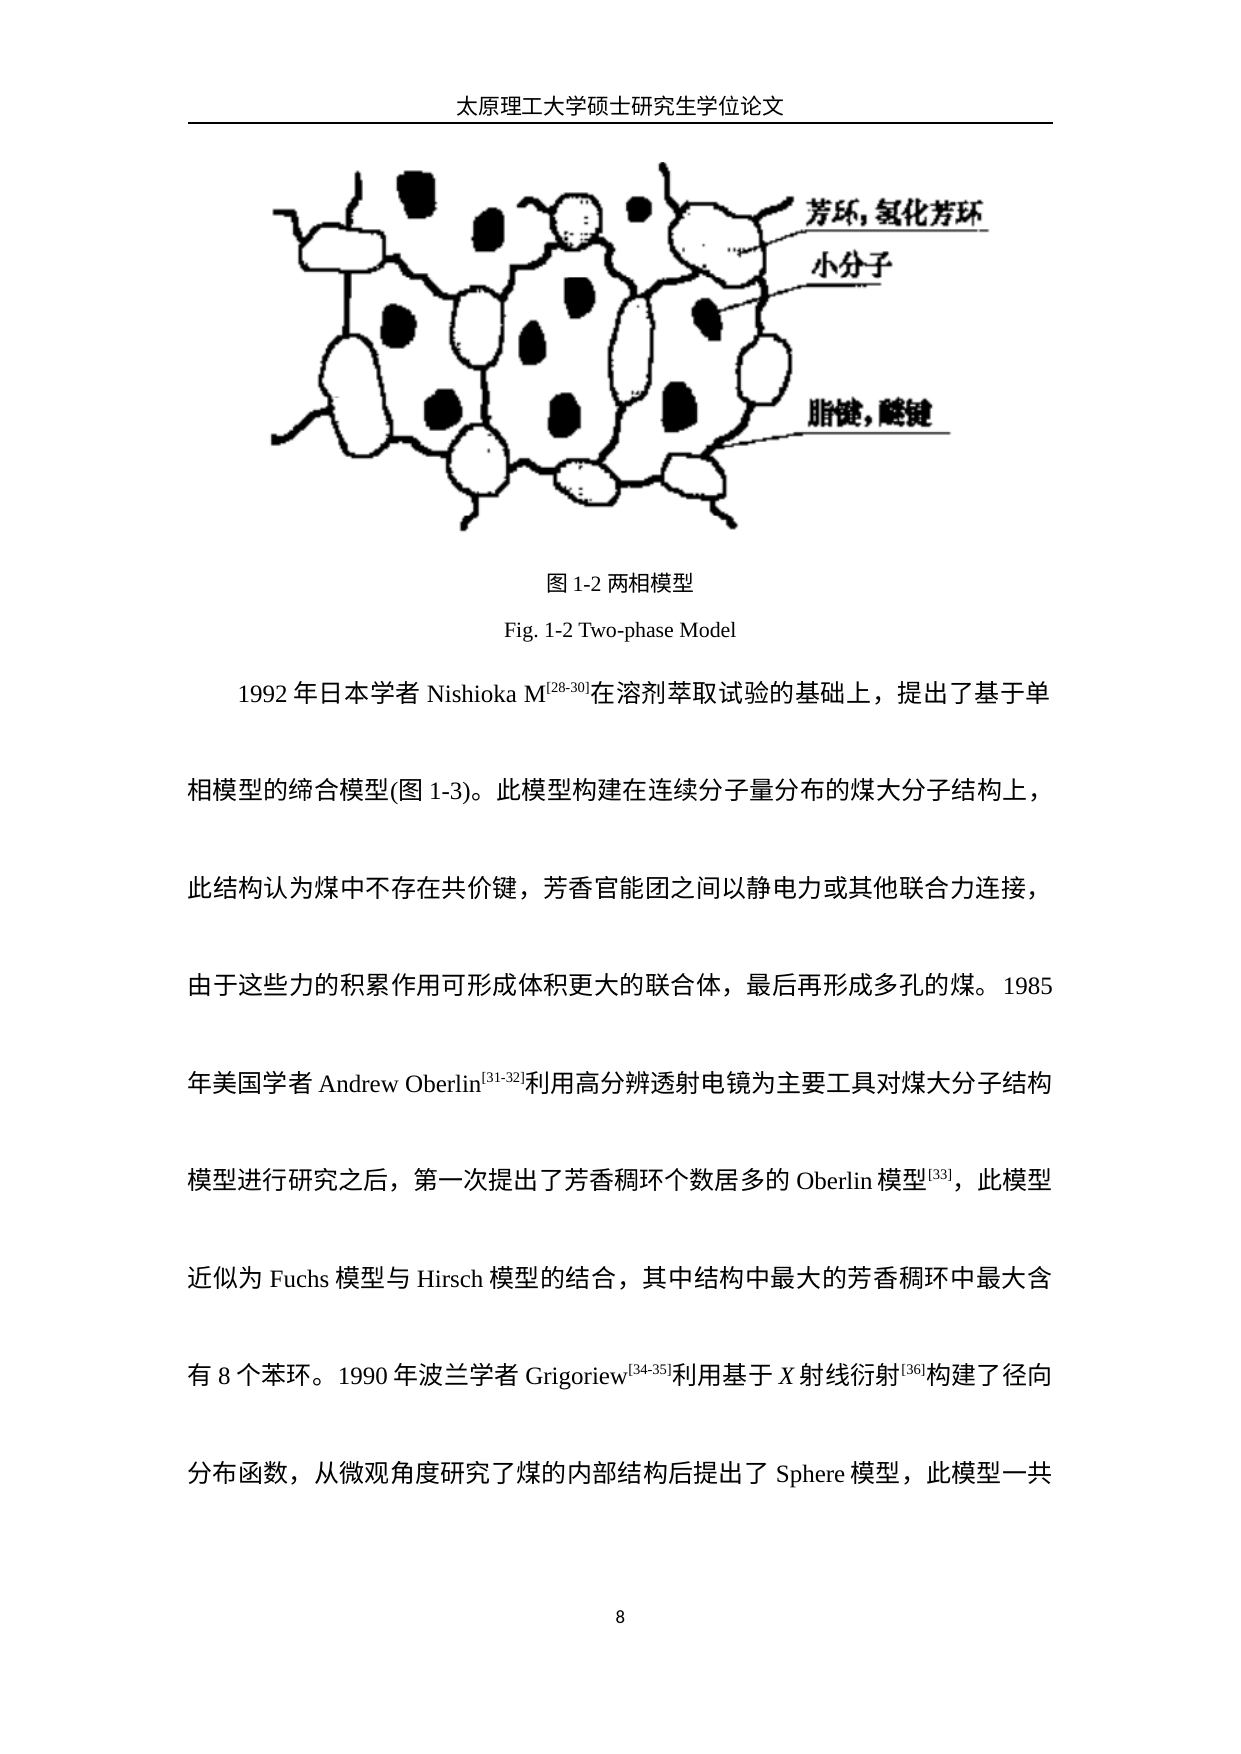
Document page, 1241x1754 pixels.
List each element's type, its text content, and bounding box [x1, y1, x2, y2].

text 图1-2 两相模型 [187, 565, 1053, 598]
picture [246, 162, 995, 546]
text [187, 659, 1053, 1504]
text Fig. 1-2 Two-phase Model [187, 614, 1053, 646]
